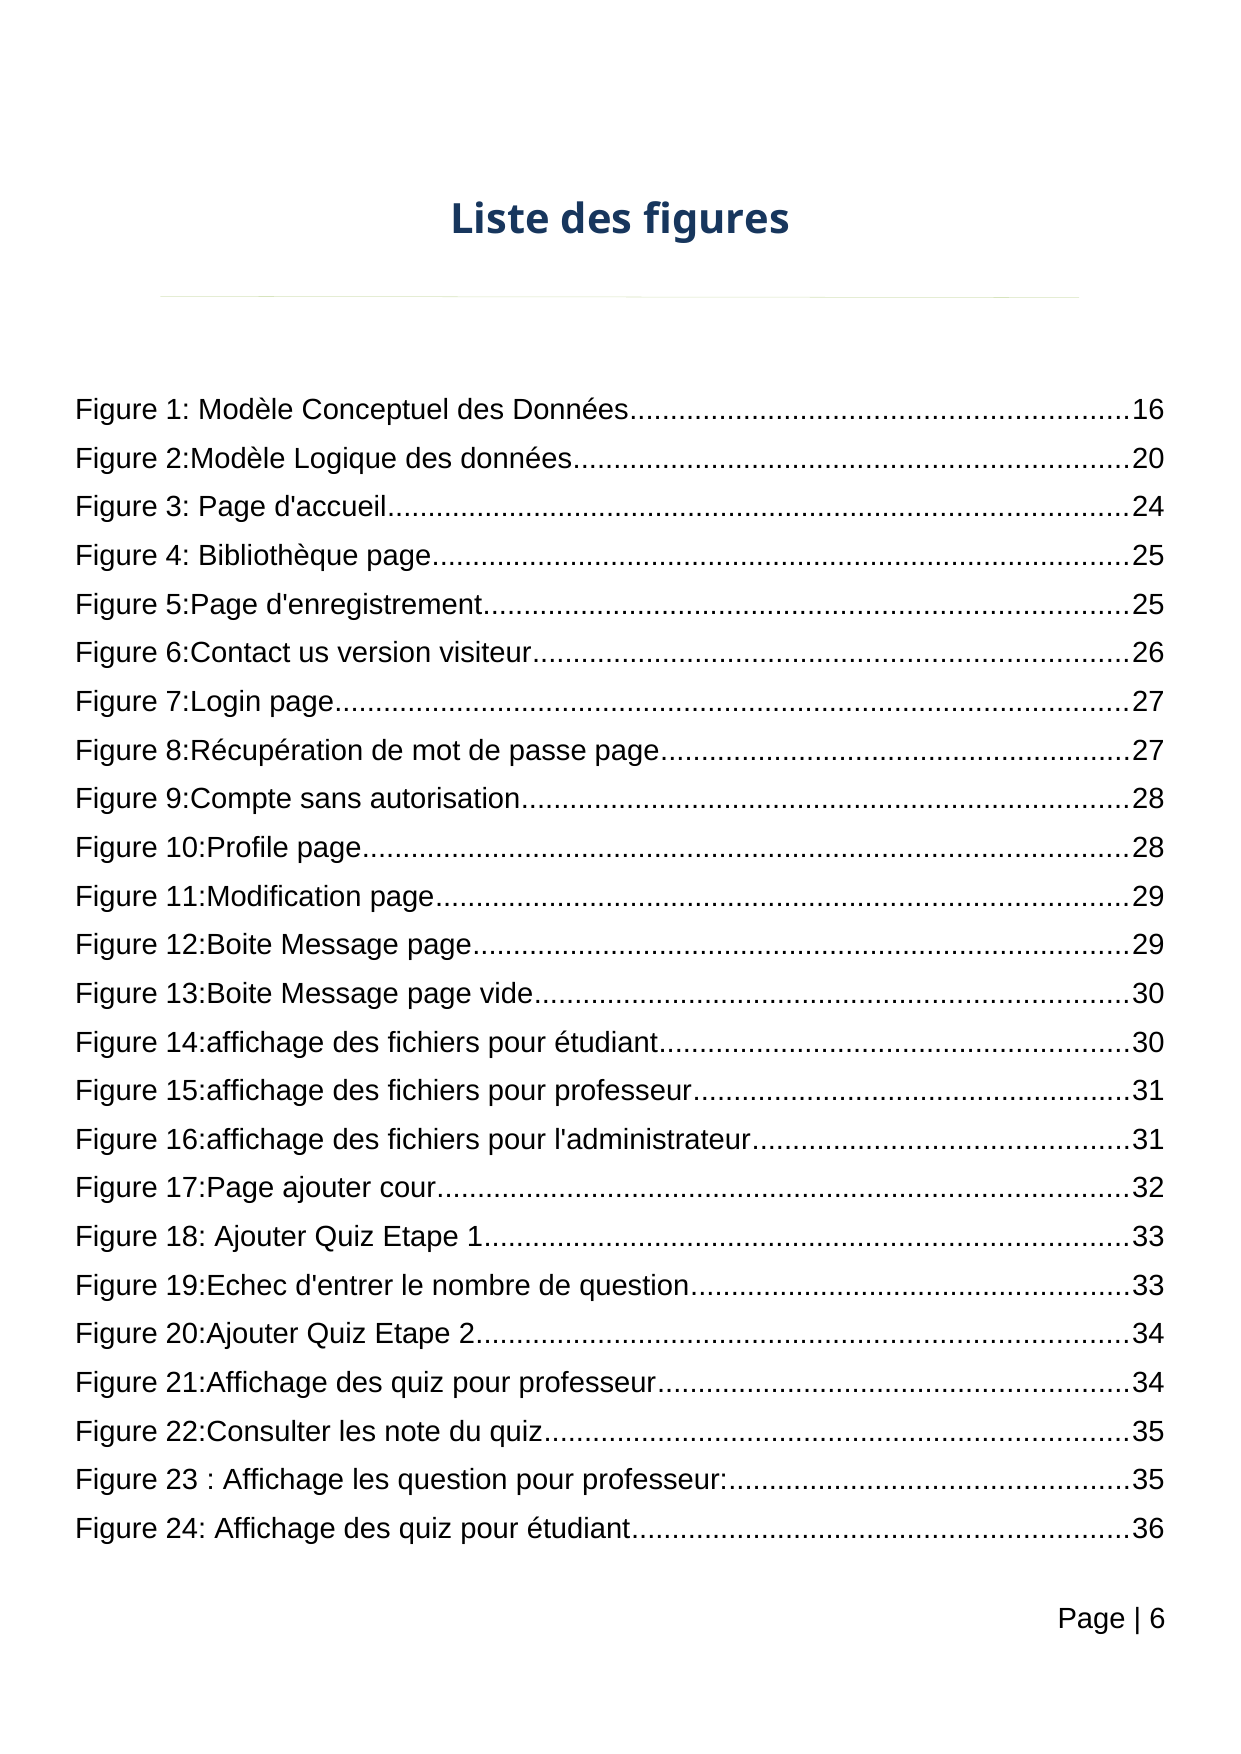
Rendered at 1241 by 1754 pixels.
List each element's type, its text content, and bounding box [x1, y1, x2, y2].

subtitle Liste des figures [75, 189, 1165, 246]
text Figure 23 : Affichage les question pour professeur: 35 [75, 1462, 1165, 1496]
text Figure 8:Récupération de mot de passe page 27 [75, 733, 1165, 766]
text Figure 1: Modèle Conceptuel des Données 16 [75, 392, 1165, 426]
text Figure 17:Page ajouter cour 32 [75, 1171, 1165, 1204]
text Figure 12:Boite Message page 29 [75, 927, 1165, 961]
text Figure 9:Compte sans autorisation 28 [75, 781, 1165, 815]
text Figure 7:Login page 27 [75, 684, 1165, 718]
text Figure 24: Affichage des quiz pour étudiant 36 [75, 1511, 1165, 1544]
text Figure 14:affichage des fichiers pour étudiant 30 [75, 1024, 1165, 1058]
text Figure 6:Contact us version visiteur 26 [75, 635, 1165, 669]
text Figure 3: Page d'accueil 24 [75, 489, 1165, 523]
text Figure 16:affichage des fichiers pour l'administrateur 31 [75, 1122, 1165, 1155]
text Figure 2:Modèle Logique des données 20 [75, 441, 1165, 474]
text Figure 21:Affichage des quiz pour professeur 34 [75, 1365, 1165, 1399]
text Figure 19:Echec d'entrer le nombre de question 33 [75, 1268, 1165, 1301]
text Figure 22:Consulter les note du quiz 35 [75, 1414, 1165, 1447]
text Figure 11:Modification page 29 [75, 879, 1165, 912]
text Figure 20:Ajouter Quiz Etape 2 34 [75, 1316, 1165, 1350]
text Figure 5:Page d'enregistrement 25 [75, 587, 1165, 620]
text Figure 15:affichage des fichiers pour professeur 31 [75, 1073, 1165, 1107]
text Figure 4: Bibliothèque page 25 [75, 538, 1165, 572]
text Figure 13:Boite Message page vide 30 [75, 976, 1165, 1009]
text Figure 18: Ajouter Quiz Etape 1 33 [75, 1219, 1165, 1253]
text Figure 10:Profile page 28 [75, 830, 1165, 863]
